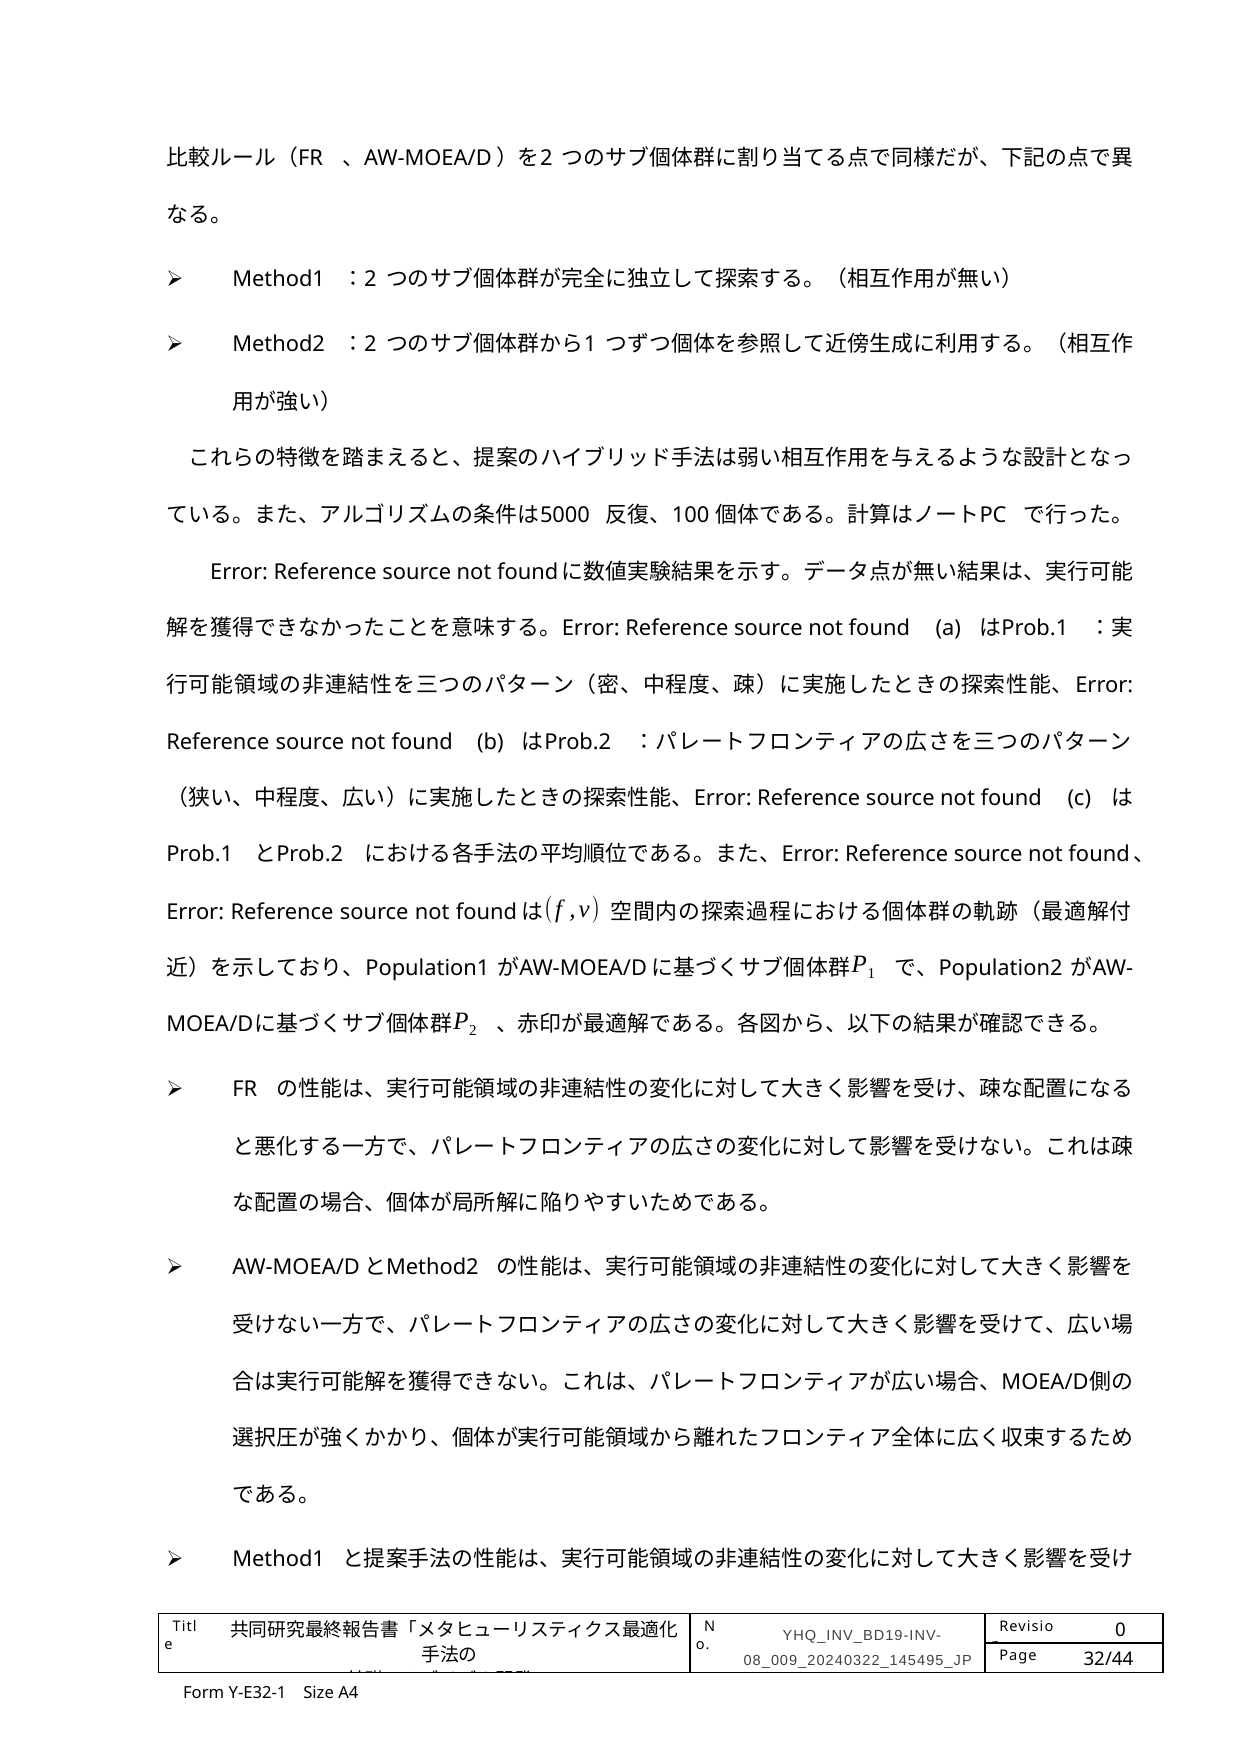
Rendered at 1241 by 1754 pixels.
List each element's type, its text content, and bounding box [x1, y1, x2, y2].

list Method1：2つのサブ個体群が完全に独立して探索する。（相互作用が無い） [166, 249, 1133, 306]
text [166, 128, 1133, 241]
list Method2：2つのサブ個体群から1つずつ個体を参照して近傍生成に利用する。（相互作用が強い） [166, 314, 1133, 428]
list AW-MOEA/DとMethod2の性能は、実行可能領域の非連結性の変化に対して大きく影響を受けない一方で、パレートフロンティアの広さの変化に対して大きく影響を受けて、広い場合は実行可能解を獲得できない。これは、パレートフロンティアが広い場合、MOEA/D側の選択圧が強くかかり、個体が実行可能領域から離れたフロンティア全体に広く収束するためである。 [166, 1238, 1133, 1521]
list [166, 1529, 1133, 1586]
text これらの特徴を踏まえると、提案のハイブリッド手法は弱い相互作用を与えるような設計となっている。また、アルゴリズムの条件は5000反復、100個体である。計算はノートPCで行った。 [166, 428, 1133, 541]
list FRの性能は、実行可能領域の非連結性の変化に対して大きく影響を受け、疎な配置になると悪化する一方で、パレートフロンティアの広さの変化に対して影響を受けない。これは疎な配置の場合、個体が局所解に陥りやすいためである。 [166, 1059, 1133, 1229]
